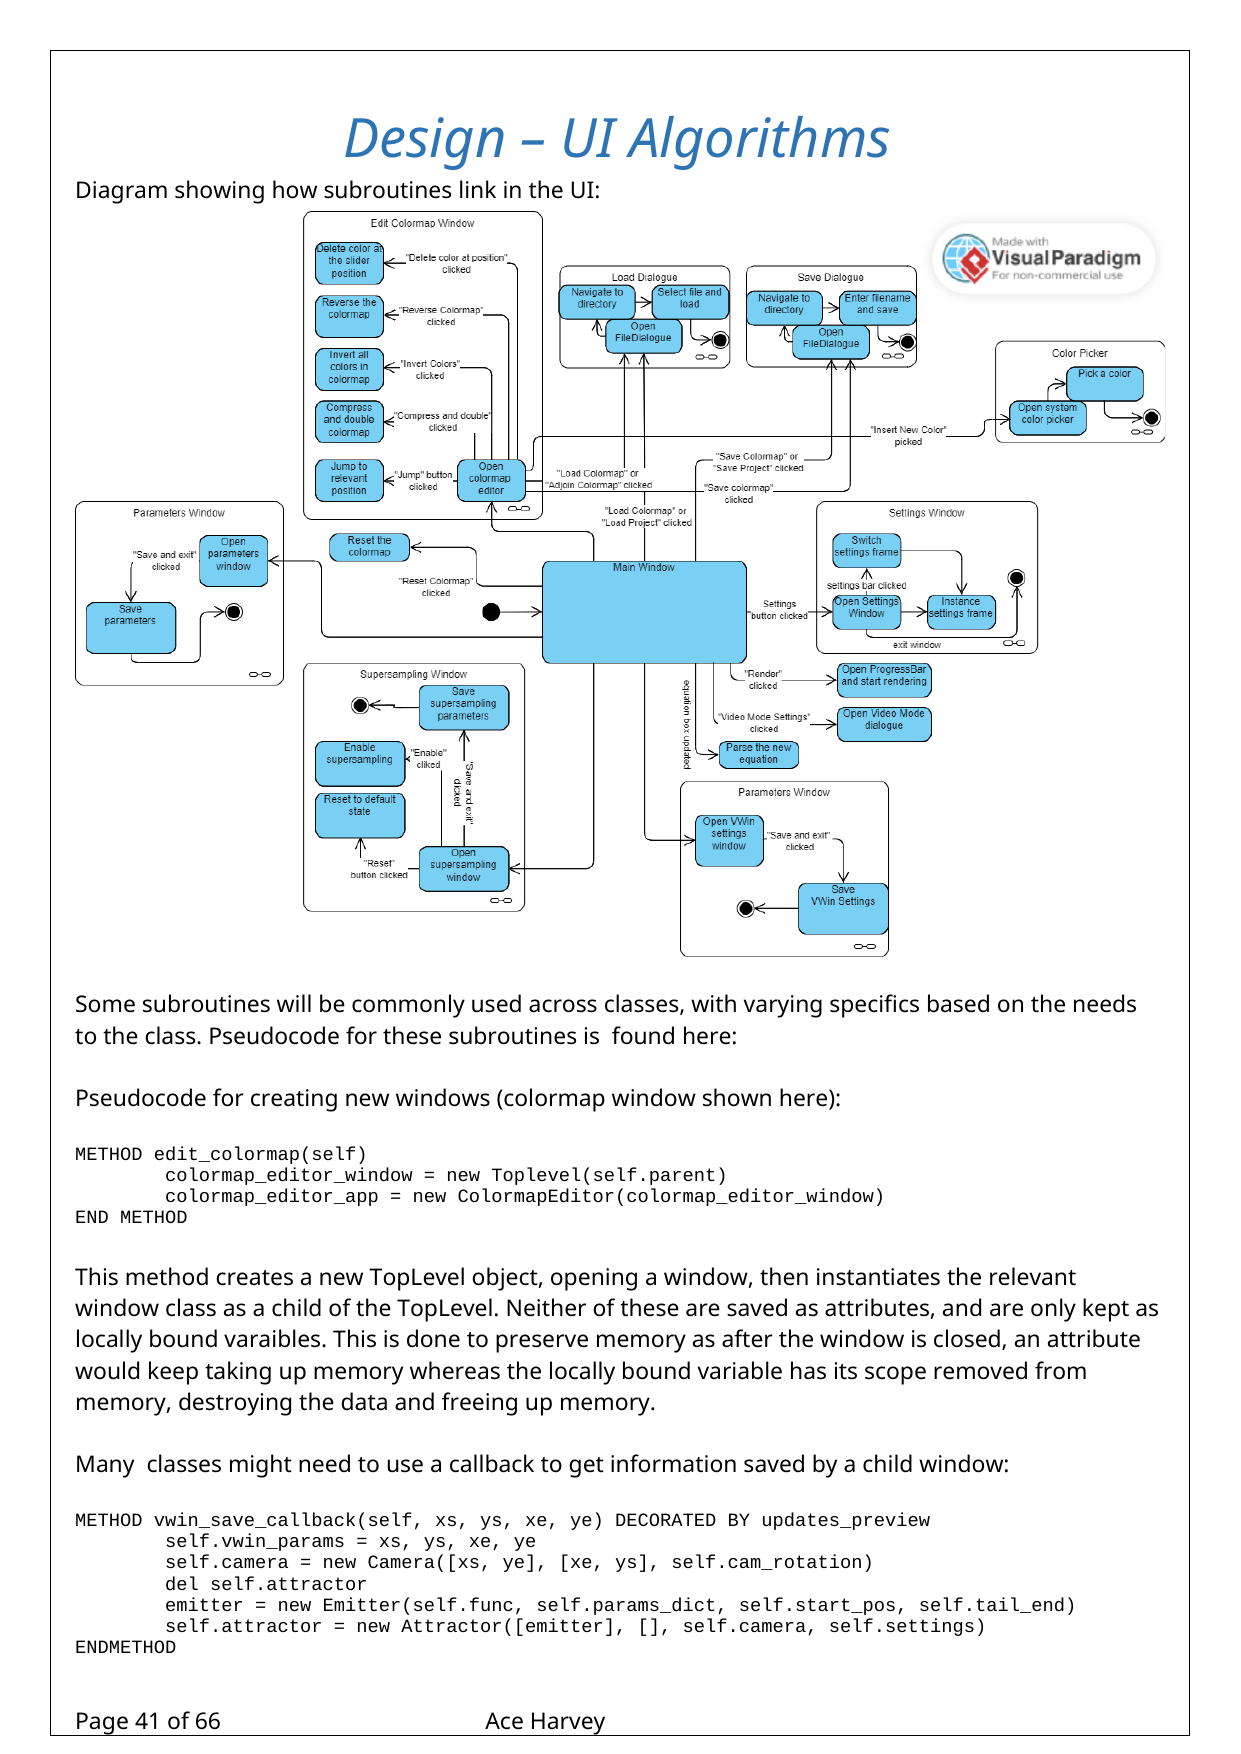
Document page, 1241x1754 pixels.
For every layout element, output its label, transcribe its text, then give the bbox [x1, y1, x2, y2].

subtitle Design – UI Algorithms [75, 100, 1165, 174]
text colormap_editor_app = new ColormapEditor(colormap_editor_window) [75, 1187, 1165, 1208]
text METHOD vwin_save_callback(self, xs, ys, xe, ye) DECORATED BY updates_preview [75, 1511, 1165, 1532]
text self.attractor = new Attractor([emitter], [], self.camera, self.settings) [75, 1617, 1165, 1638]
text END METHOD [75, 1208, 1165, 1229]
text self.vwin_params = xs, ys, xe, ye [75, 1532, 1165, 1553]
text del self.attractor [75, 1574, 1165, 1596]
text emitter = new Emitter(self.func, self.params_dict, self.start_pos, self.tail_end) [75, 1596, 1165, 1617]
text Pseudocode for creating new windows (colormap window shown here): [75, 1082, 1165, 1113]
text colormap_editor_window = new Toplevel(self.parent) [75, 1166, 1165, 1187]
text This method creates a new TopLevel object, opening a window, then instantiates the relevant window class as a child of the TopLevel. Neither of these are saved as attributes, and are only kept as locally bound varaibles. This is done to preserve memory as after the window is closed, an attribute would keep taking up memory whereas the locally bound variable has its scope removed from memory, destroying the data and freeing up memory. [75, 1261, 1165, 1417]
text Diagram showing how subroutines link in the UI: [75, 174, 1165, 205]
text ENDMETHOD [75, 1638, 1165, 1659]
text METHOD edit_colormap(self) [75, 1144, 1165, 1166]
text Some subroutines will be commonly used across classes, with varying specifics based on the needs to the class. Pseudocode for these subroutines is found here: [75, 988, 1165, 1051]
text Many classes might need to use a callback to get information saved by a child window: [75, 1448, 1165, 1479]
picture [75, 211, 1166, 957]
text self.camera = new Camera([xs, ye], [xe, ys], self.cam_rotation) [75, 1553, 1165, 1574]
